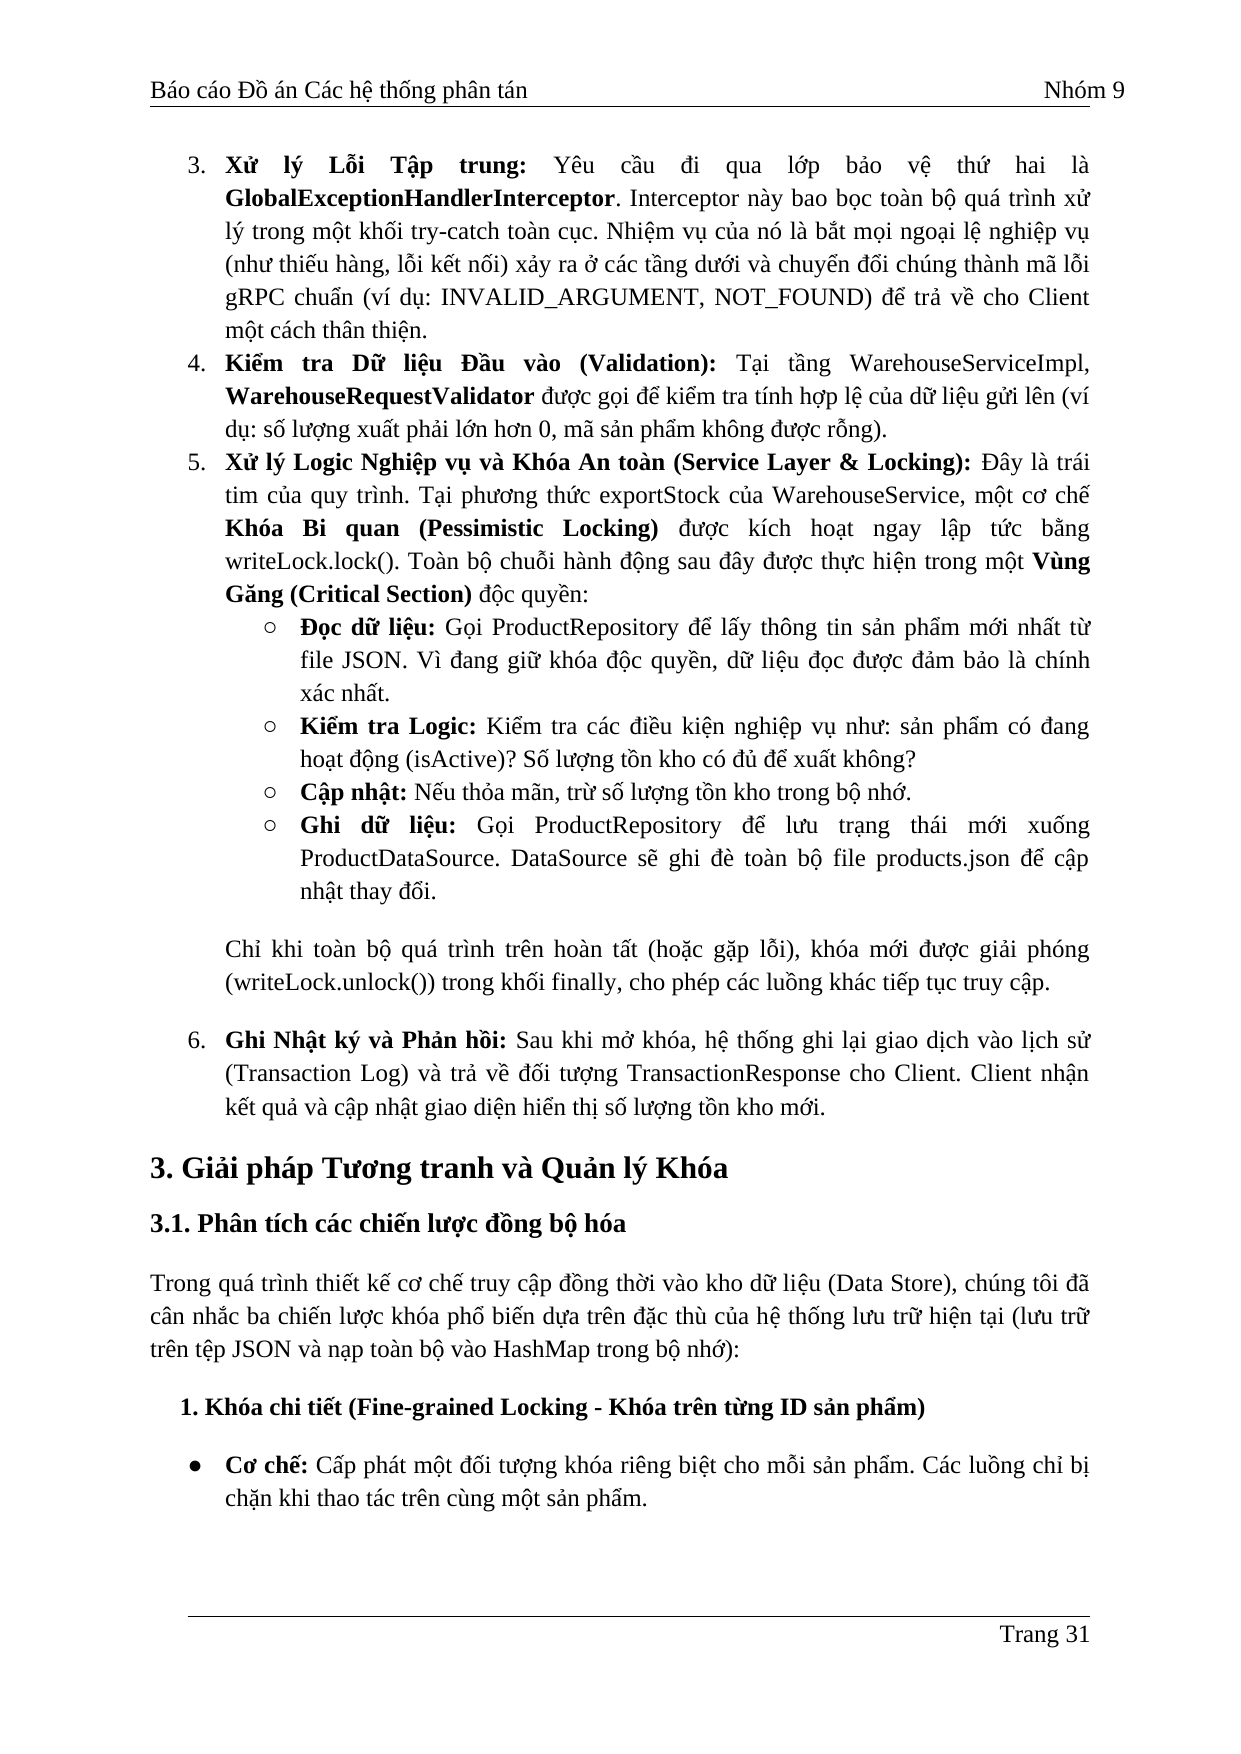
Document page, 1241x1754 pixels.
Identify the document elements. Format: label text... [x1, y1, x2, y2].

text Chỉ khi toàn bộ quá trình trên hoàn tất (hoặc gặp lỗi), khóa mới được giải phóng (writeLock.unlock()) trong khối finally, cho phép các luồng khác tiếp tục truy cập. [225, 934, 1090, 996]
list Cập nhật: Nếu thỏa mãn, trừ số lượng tồn kho trong bộ nhớ. [262, 777, 1090, 806]
list Ghi Nhật ký và Phản hồi: Sau khi mở khóa, hệ thống ghi lại giao dịch vào lịch sử (Transaction Log) và trả về đối tượng TransactionResponse cho Client. Client nhận kết quả và cập nhật giao diện hiển thị số lượng tồn kho mới. [187, 1026, 1090, 1120]
list Cơ chế: Cấp phát một đối tượng khóa riêng biệt cho mỗi sản phẩm. Các luồng chỉ bị chặn khi thao tác trên cùng một sản phẩm. [187, 1450, 1090, 1512]
list Xử lý Logic Nghiệp vụ và Khóa An toàn (Service Layer & Locking): Đây là trái tim của quy trình. Tại phương thức exportStock của WarehouseService, một cơ chế Khóa Bi quan (Pessimistic Locking) được kích hoạt ngay lập tức bằng writeLock.lock(). Toàn bộ chuỗi hành động sau đây được thực hiện trong một Vùng Găng (Critical Section) độc quyền: [187, 447, 1090, 608]
subtitle 3.1. Phân tích các chiến lược đồng bộ hóa [150, 1207, 1090, 1239]
subtitle 3. Giải pháp Tương tranh và Quản lý Khóa [150, 1149, 1090, 1186]
list Xử lý Lỗi Tập trung: Yêu cầu đi qua lớp bảo vệ thứ hai là GlobalExceptionHandlerInterceptor. Interceptor này bao bọc toàn bộ quá trình xử lý trong một khối try-catch toàn cục. Nhiệm vụ của nó là bắt mọi ngoại lệ nghiệp vụ (như thiếu hàng, lỗi kết nối) xảy ra ở các tầng dưới và chuyển đổi chúng thành mã lỗi gRPC chuẩn (ví dụ: INVALID_ARGUMENT, NOT_FOUND) để trả về cho Client một cách thân thiện. [187, 150, 1090, 344]
text Trong quá trình thiết kế cơ chế truy cập đồng thời vào kho dữ liệu (Data Store), chúng tôi đã cân nhắc ba chiến lược khóa phổ biến dựa trên đặc thù của hệ thống lưu trữ hiện tại (lưu trữ trên tệp JSON và nạp toàn bộ vào HashMap trong bộ nhớ): [150, 1268, 1090, 1363]
list Ghi dữ liệu: Gọi ProductRepository để lưu trạng thái mới xuống ProductDataSource. DataSource sẽ ghi đè toàn bộ file products.json để cập nhật thay đổi. [262, 810, 1090, 905]
list Kiểm tra Logic: Kiểm tra các điều kiện nghiệp vụ như: sản phẩm có đang hoạt động (isActive)? Số lượng tồn kho có đủ để xuất không? [262, 711, 1090, 773]
list Kiểm tra Dữ liệu Đầu vào (Validation): Tại tầng WarehouseServiceImpl, WarehouseRequestValidator được gọi để kiểm tra tính hợp lệ của dữ liệu gửi lên (ví dụ: số lượng xuất phải lớn hơn 0, mã sản phẩm không được rỗng). [187, 348, 1090, 443]
text 1. Khóa chi tiết (Fine-grained Locking - Khóa trên từng ID sản phẩm) [179, 1392, 1090, 1421]
list Đọc dữ liệu: Gọi ProductRepository để lấy thông tin sản phẩm mới nhất từ file JSON. Vì đang giữ khóa độc quyền, dữ liệu đọc được đảm bảo là chính xác nhất. [262, 612, 1090, 707]
